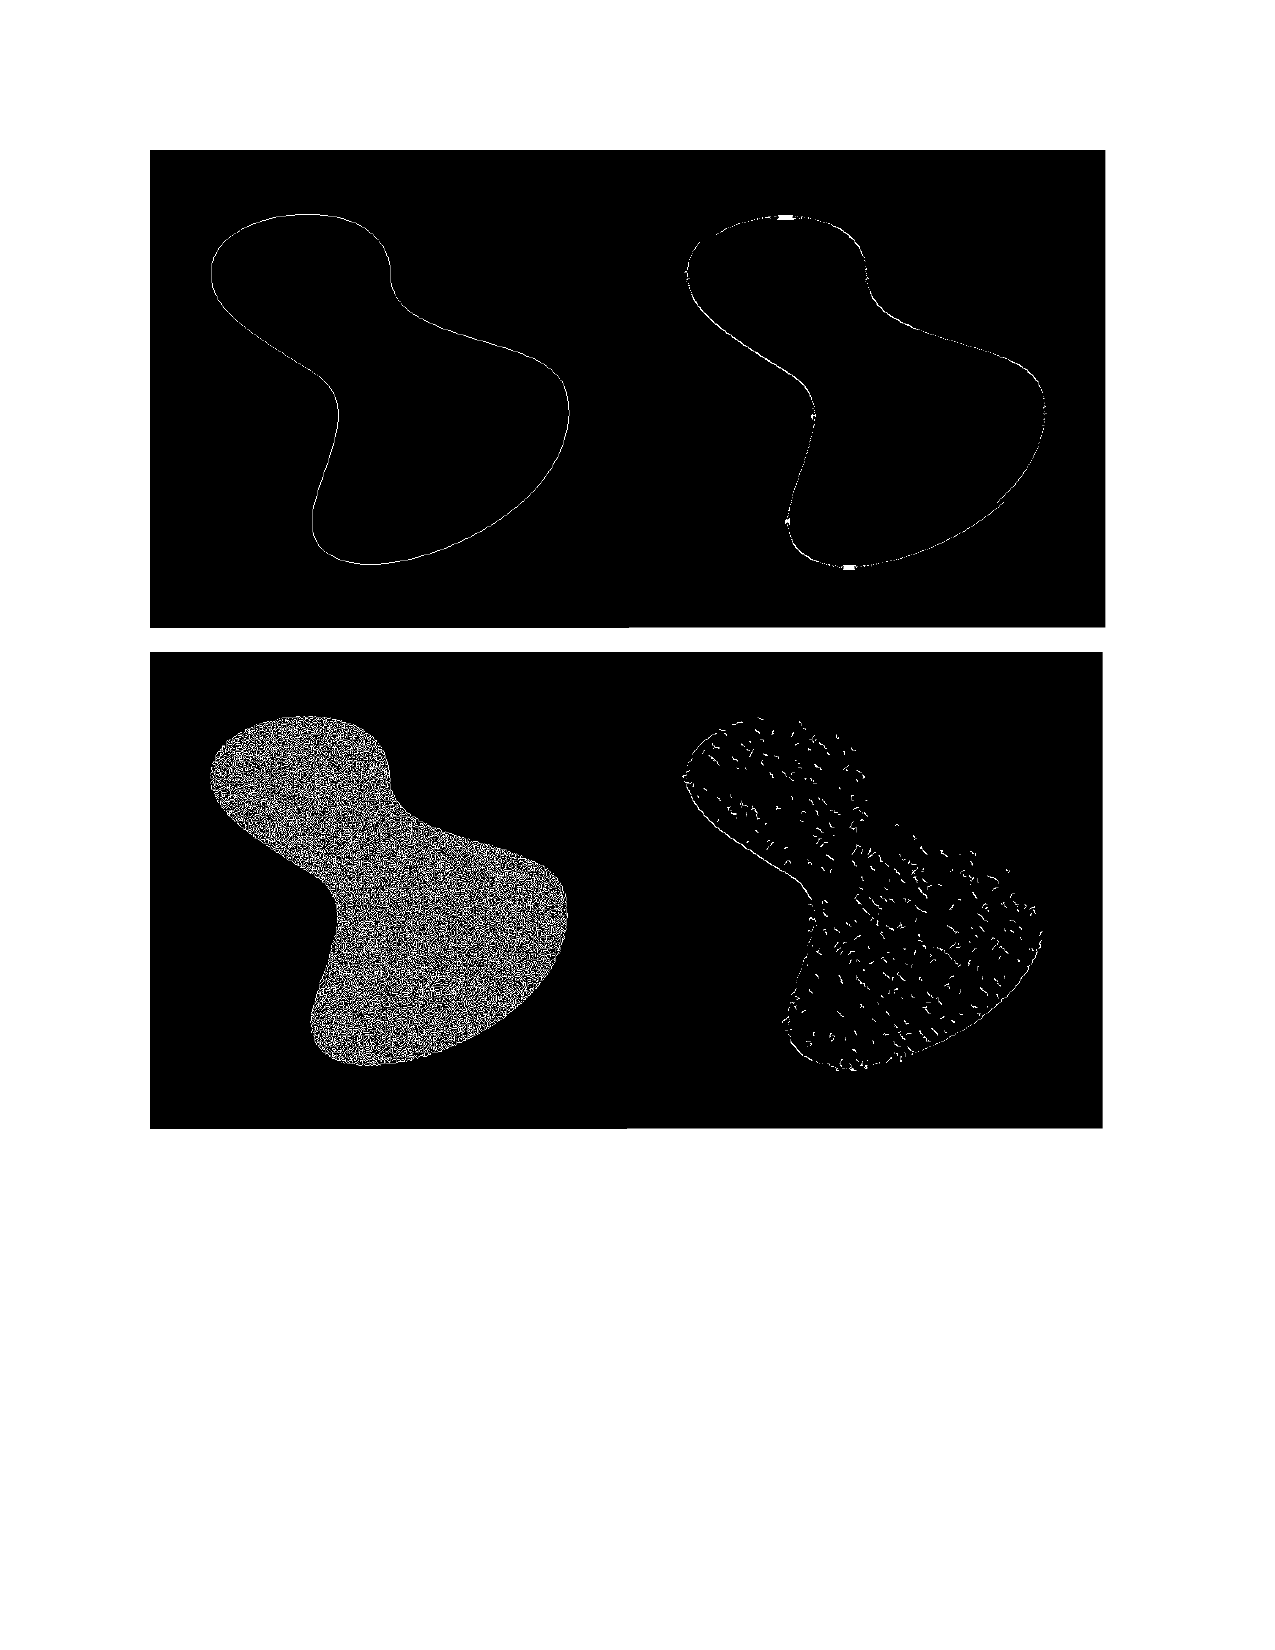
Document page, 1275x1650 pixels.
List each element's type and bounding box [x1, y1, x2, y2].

picture [150, 652, 1103, 1129]
picture [150, 150, 1106, 628]
